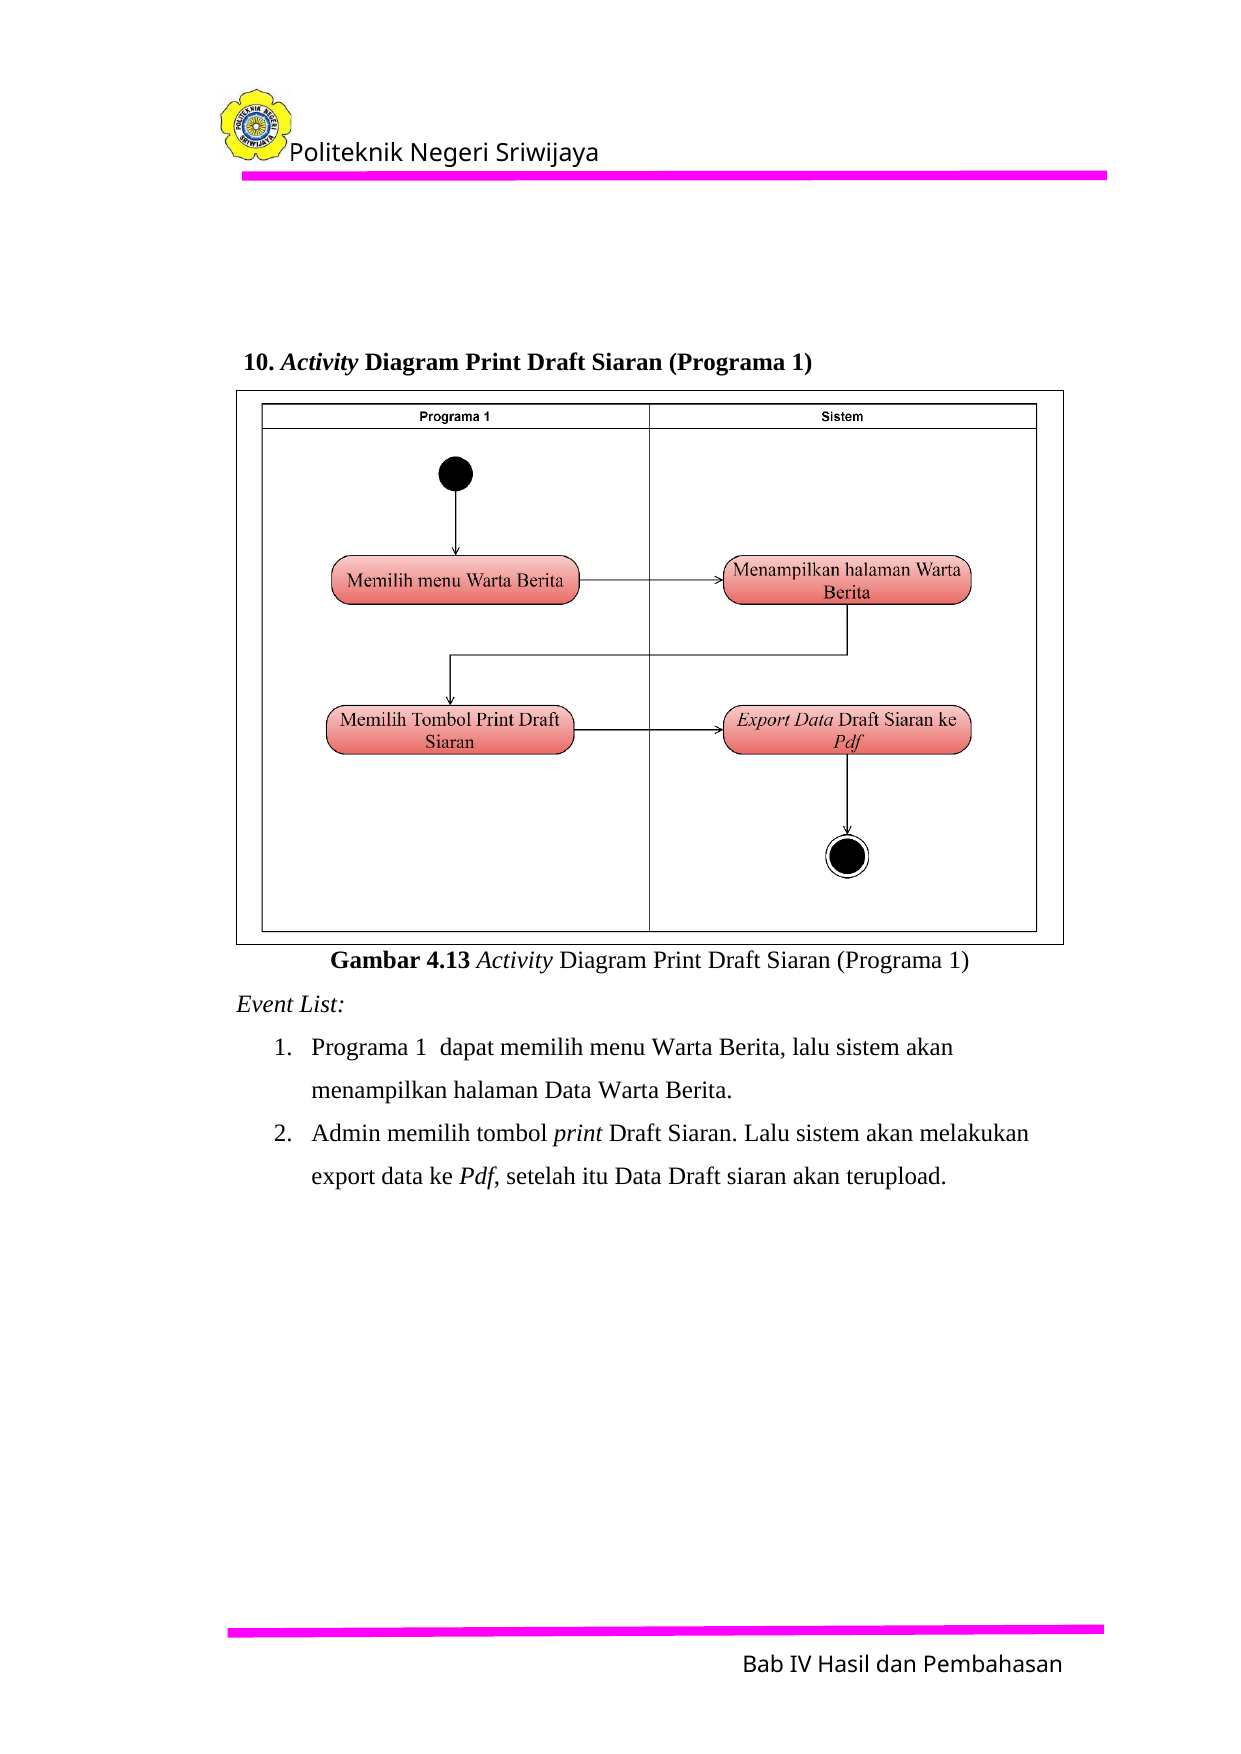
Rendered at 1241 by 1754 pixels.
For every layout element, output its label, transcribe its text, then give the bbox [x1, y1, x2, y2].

picture [216, 87, 292, 159]
text Gambar 4.13 Activity Diagram Print Draft Siaran (Programa 1) [236, 946, 1063, 974]
list Programa 1 dapat memilih menu Warta Berita, lalu sistem akan menampilkan halaman Data Warta Berita. [274, 1032, 1063, 1104]
list Admin memilih tombol print Draft Siaran. Lalu sistem akan melakukan export data ke Pdf, setelah itu Data Draft siaran akan terupload. [274, 1118, 1063, 1190]
picture [261, 403, 1038, 933]
table_header [237, 391, 1063, 944]
text Event List: [236, 989, 1063, 1017]
list Activity Diagram Print Draft Siaran (Programa 1) [243, 347, 1063, 376]
